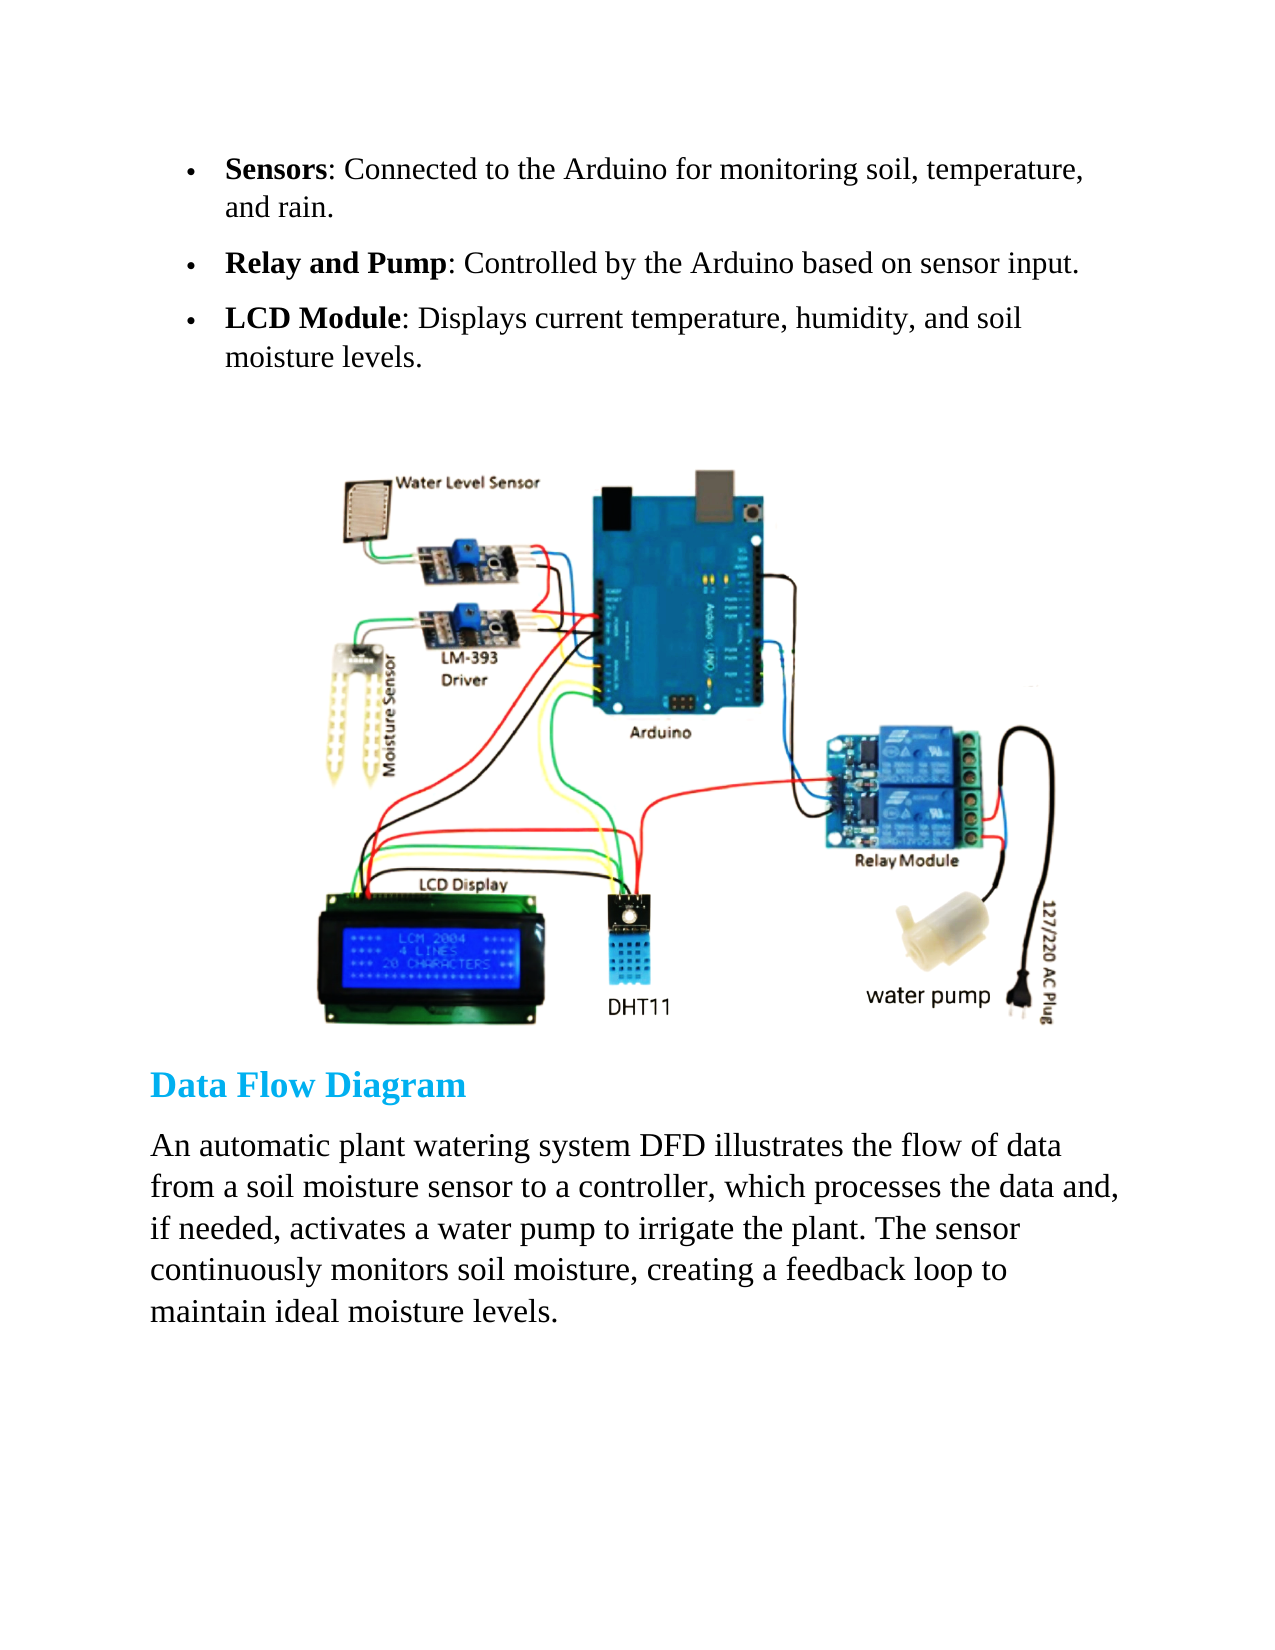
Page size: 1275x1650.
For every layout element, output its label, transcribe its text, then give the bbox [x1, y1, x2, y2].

list Sensors: Connected to the Arduino for monitoring soil, temperature, and rain. [187, 150, 1125, 225]
picture [225, 449, 1131, 1043]
text Data Flow Diagram [150, 1062, 1125, 1105]
list LCD Module: Displays current temperature, humidity, and soil moisture levels. [187, 299, 1125, 374]
list Relay and Pump: Controlled by the Arduino based on sensor input. [187, 244, 1125, 280]
text An automatic plant watering system DFD illustrates the flow of data from a soil moisture sensor to a controller, which processes the data and, if needed, activates a water pump to irrigate the plant. The sensor continuously monitors soil moisture, creating a feedback loop to maintain ideal moisture levels. [150, 1125, 1125, 1329]
